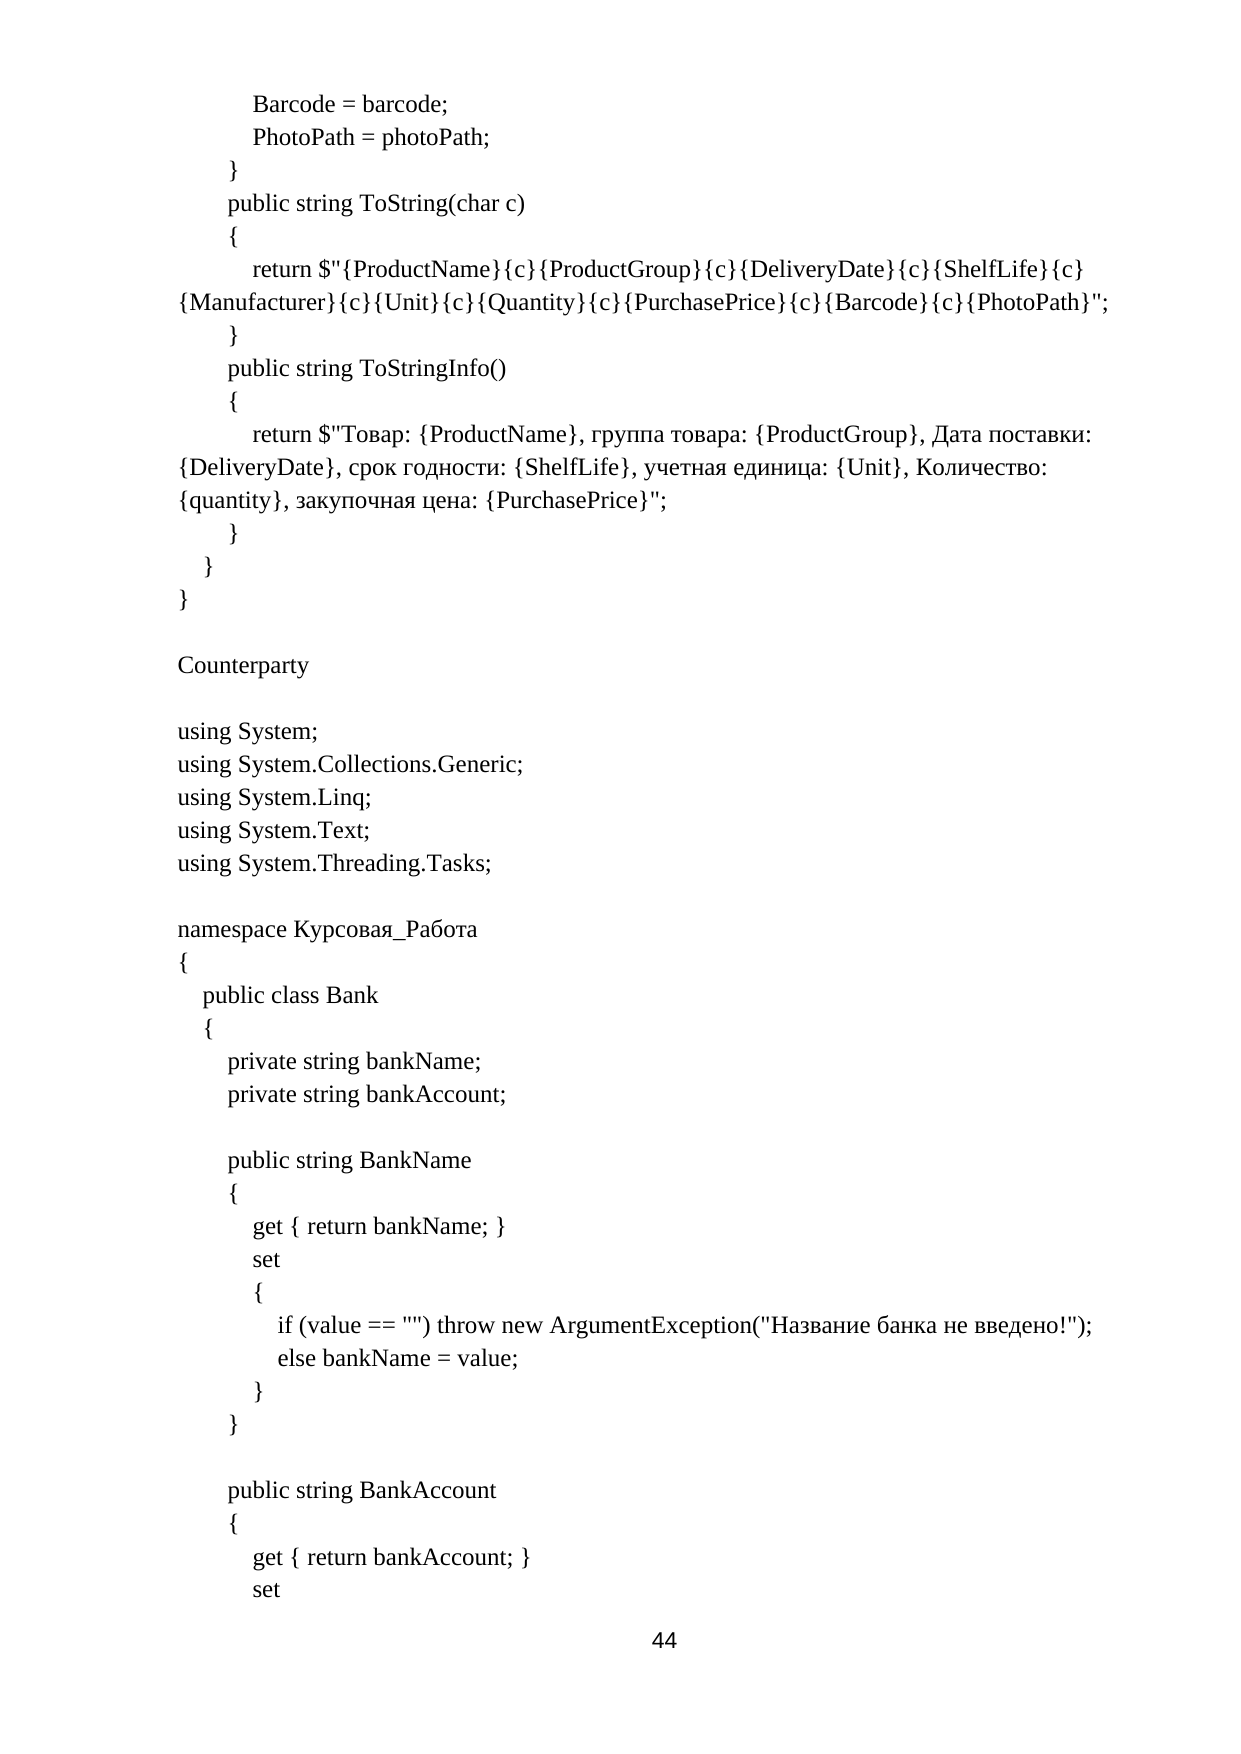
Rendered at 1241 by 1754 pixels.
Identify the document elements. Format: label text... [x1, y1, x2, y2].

text } [177, 1409, 1152, 1438]
text private string bankAccount; [177, 1079, 1152, 1108]
text Barcode = barcode; [177, 89, 1152, 117]
text public string BankName [177, 1145, 1152, 1174]
text PhotoPath = photoPath; [177, 122, 1152, 150]
text using System; [177, 716, 1152, 745]
text if (value == "") throw new ArgumentException("Название банка не введено!"); [177, 1310, 1152, 1339]
text using System.Linq; [177, 782, 1152, 811]
text { [177, 1178, 1152, 1207]
text public class Bank [177, 980, 1152, 1009]
text } [177, 155, 1152, 183]
text using System.Threading.Tasks; [177, 848, 1152, 877]
text } [177, 518, 1152, 547]
text } [177, 584, 1152, 613]
text { [177, 221, 1152, 249]
text Counterparty [177, 650, 1152, 679]
text { [177, 1013, 1152, 1042]
text set [177, 1574, 1152, 1603]
text public string ToStringInfo() [177, 353, 1152, 382]
text return $"Товар: {ProductName}, группа товара: {ProductGroup}, Дата поставки: {DeliveryDate}, срок годности: {ShelfLife}, учетная единица: {Unit}, Количество: {quantity}, закупочная цена: {PurchasePrice}"; [177, 419, 1152, 514]
text get { return bankName; } [177, 1211, 1152, 1240]
text get { return bankAccount; } [177, 1542, 1152, 1570]
text { [177, 1508, 1152, 1537]
text using System.Collections.Generic; [177, 749, 1152, 778]
text namespace Курсовая_Работа [177, 914, 1152, 943]
text { [177, 386, 1152, 414]
text set [177, 1244, 1152, 1273]
text } [177, 320, 1152, 348]
text } [177, 551, 1152, 580]
text { [177, 1277, 1152, 1306]
text public string BankAccount [177, 1476, 1152, 1504]
text return $"{ProductName}{c}{ProductGroup}{c}{DeliveryDate}{c}{ShelfLife}{c}{Manufacturer}{c}{Unit}{c}{Quantity}{c}{PurchasePrice}{c}{Barcode}{c}{PhotoPath}"; [177, 254, 1152, 316]
text else bankName = value; [177, 1343, 1152, 1372]
text { [177, 947, 1152, 976]
text using System.Text; [177, 815, 1152, 844]
text public string ToString(char c) [177, 188, 1152, 216]
text private string bankName; [177, 1046, 1152, 1075]
text } [177, 1376, 1152, 1405]
